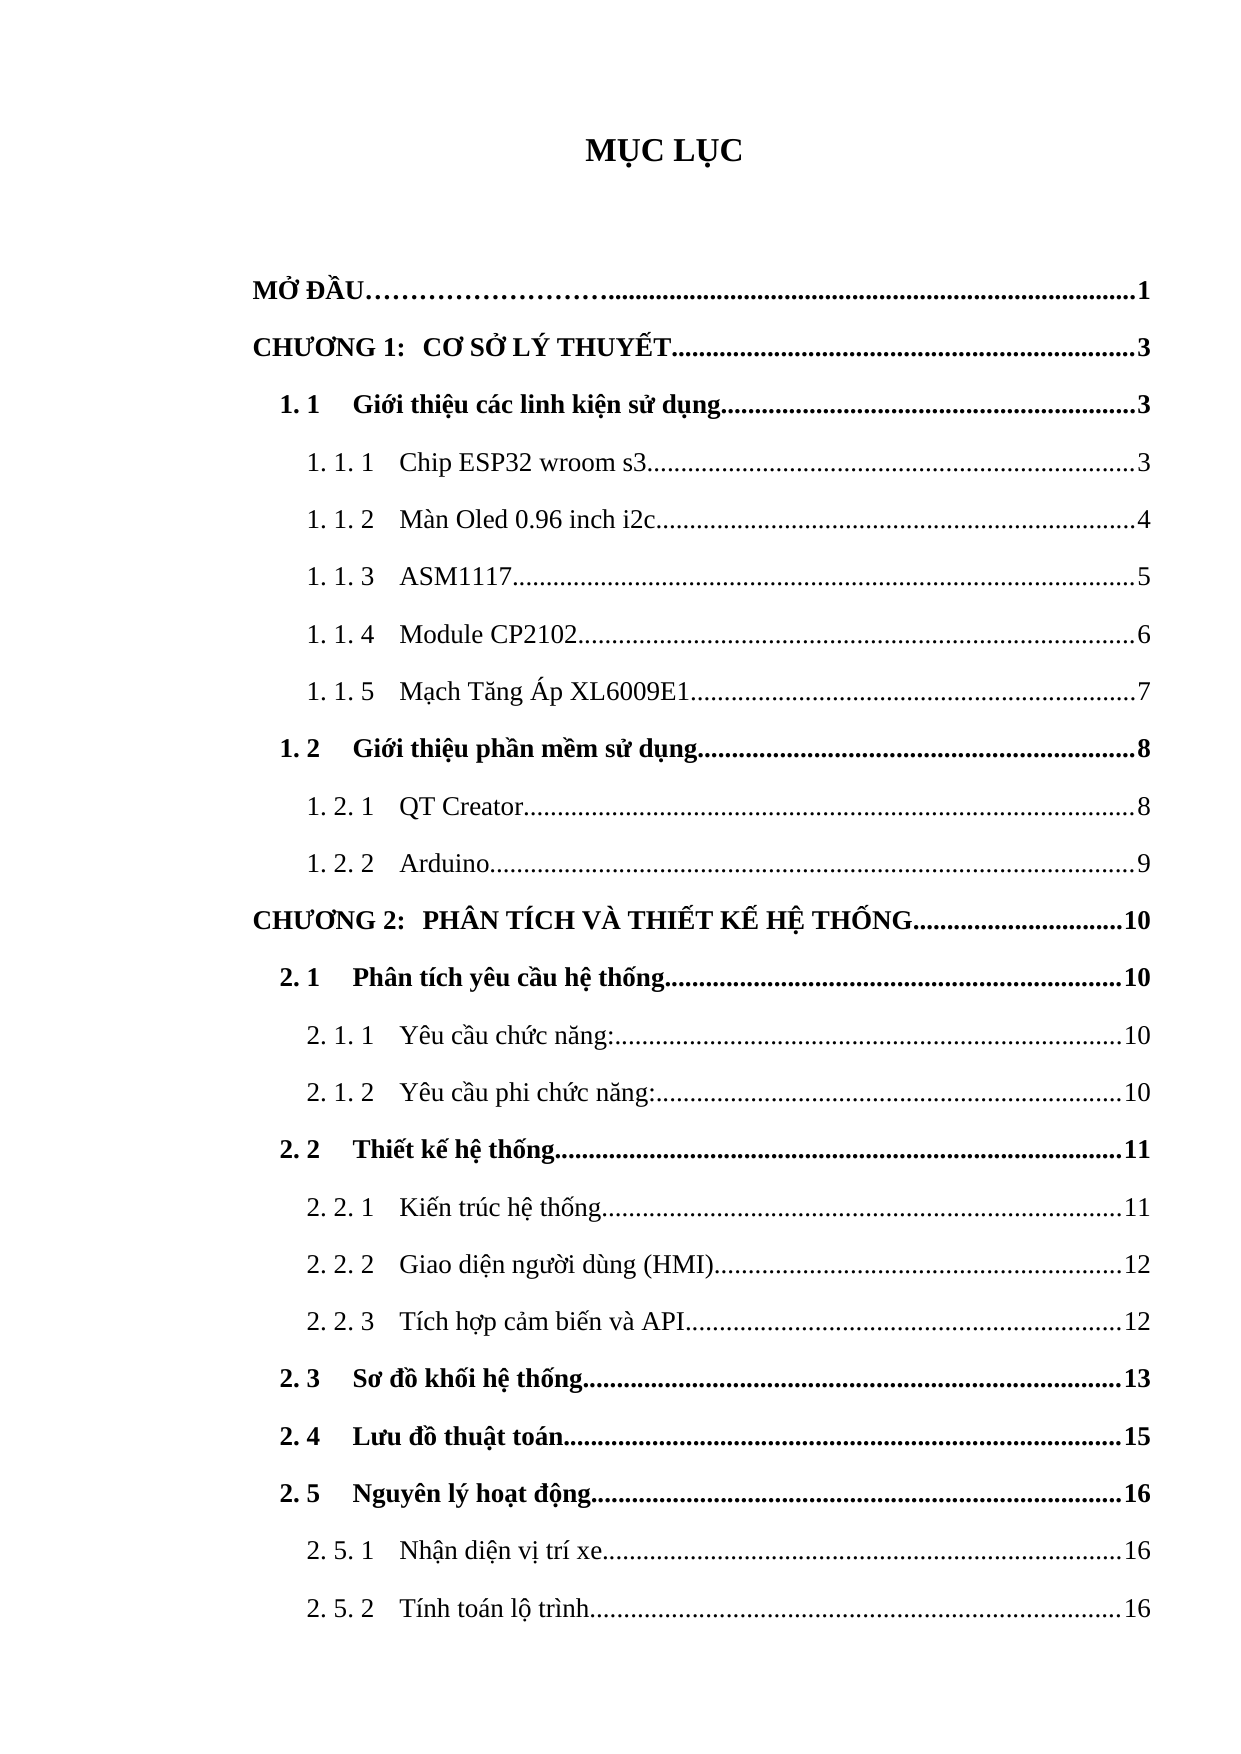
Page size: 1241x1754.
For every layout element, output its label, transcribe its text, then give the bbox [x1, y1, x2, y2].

text MỤC LỤC [177, 131, 1152, 169]
